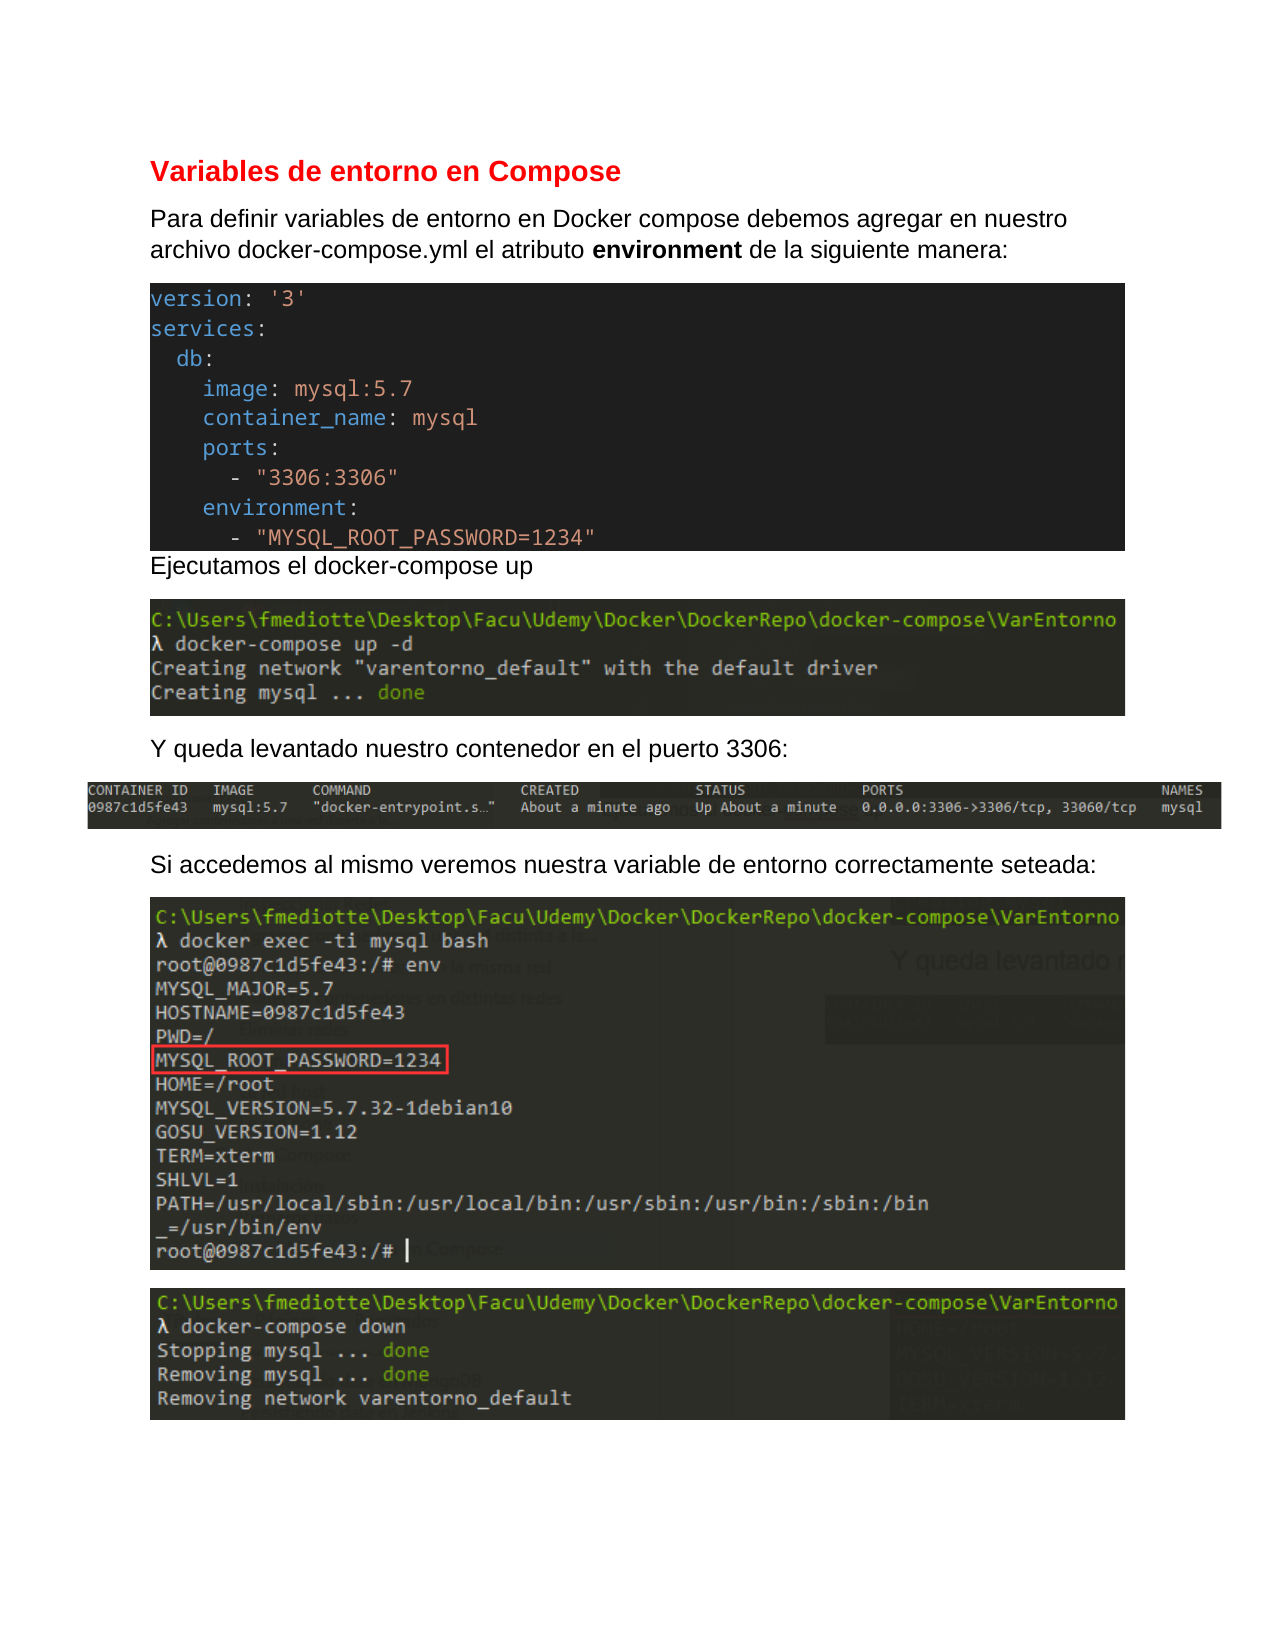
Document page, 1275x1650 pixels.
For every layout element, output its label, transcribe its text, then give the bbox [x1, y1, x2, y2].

text container_name: mysql [150, 402, 1125, 432]
picture [150, 897, 1125, 1270]
text environment: [150, 492, 1125, 522]
picture [150, 599, 1125, 716]
text services: [150, 313, 1125, 343]
text image: mysql:5.7 [150, 373, 1125, 402]
text Para definir variables de entorno en Docker compose debemos agregar en nuestro archivo docker-compose.yml el atributo environment de la siguiente manera: [150, 204, 1125, 264]
picture [150, 1288, 1125, 1420]
text Ejecutamos el docker-compose up [150, 551, 1125, 580]
text version: '3' [150, 283, 1125, 313]
text - "MYSQL_ROOT_PASSWORD=1234" [150, 522, 1125, 551]
text - "3306:3306" [150, 462, 1125, 492]
text Si accedemos al mismo veremos nuestra variable de entorno correctamente seteada: [150, 829, 1125, 879]
text Y queda levantado nuestro contenedor en el puerto 3306: [150, 734, 1125, 763]
text db: [150, 343, 1125, 373]
text ports: [150, 432, 1125, 462]
subtitle Variables de entorno en Compose [150, 154, 1125, 188]
picture [87, 782, 1222, 829]
